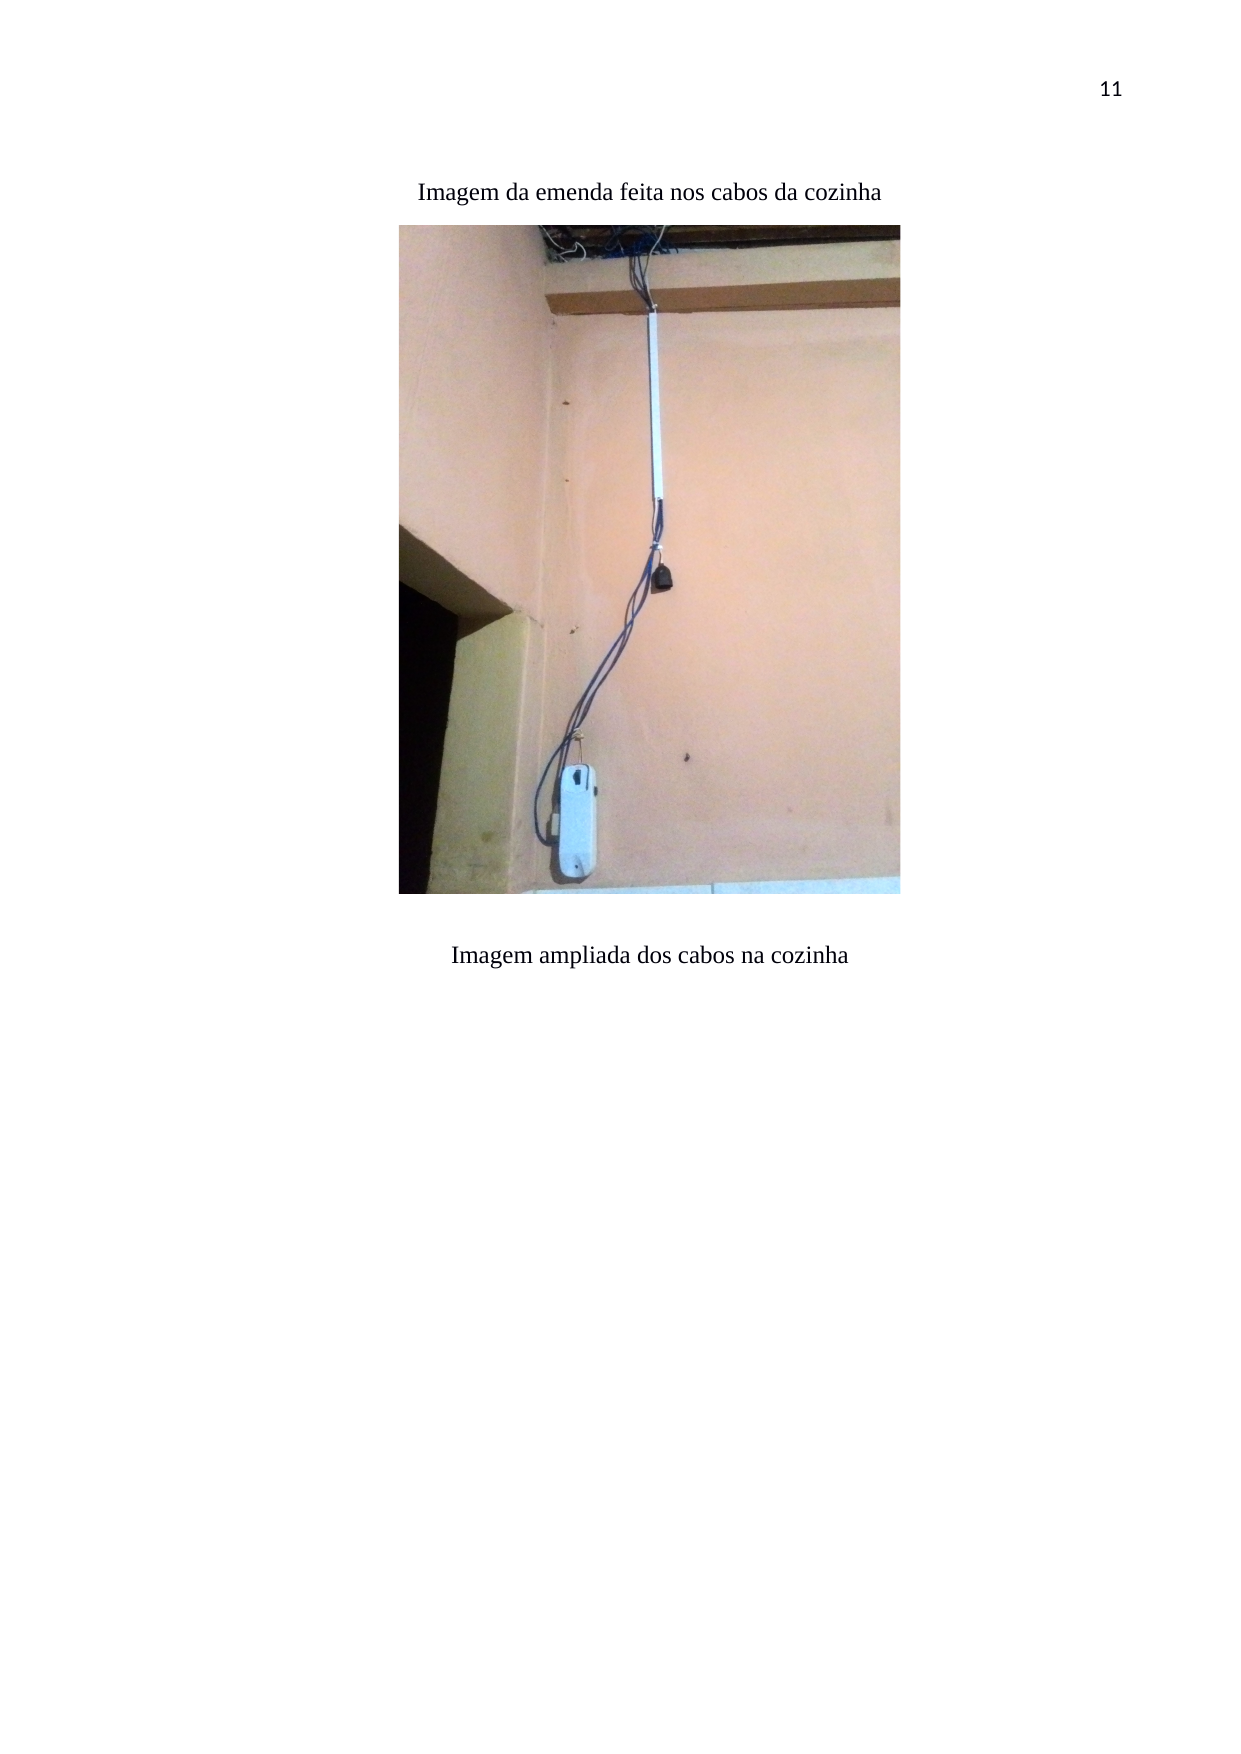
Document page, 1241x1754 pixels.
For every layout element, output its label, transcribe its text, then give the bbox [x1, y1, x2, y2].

picture [398, 225, 901, 894]
text Imagem ampliada dos cabos na cozinha [177, 941, 1122, 969]
text Imagem da emenda feita nos cabos da cozinha [177, 177, 1122, 206]
